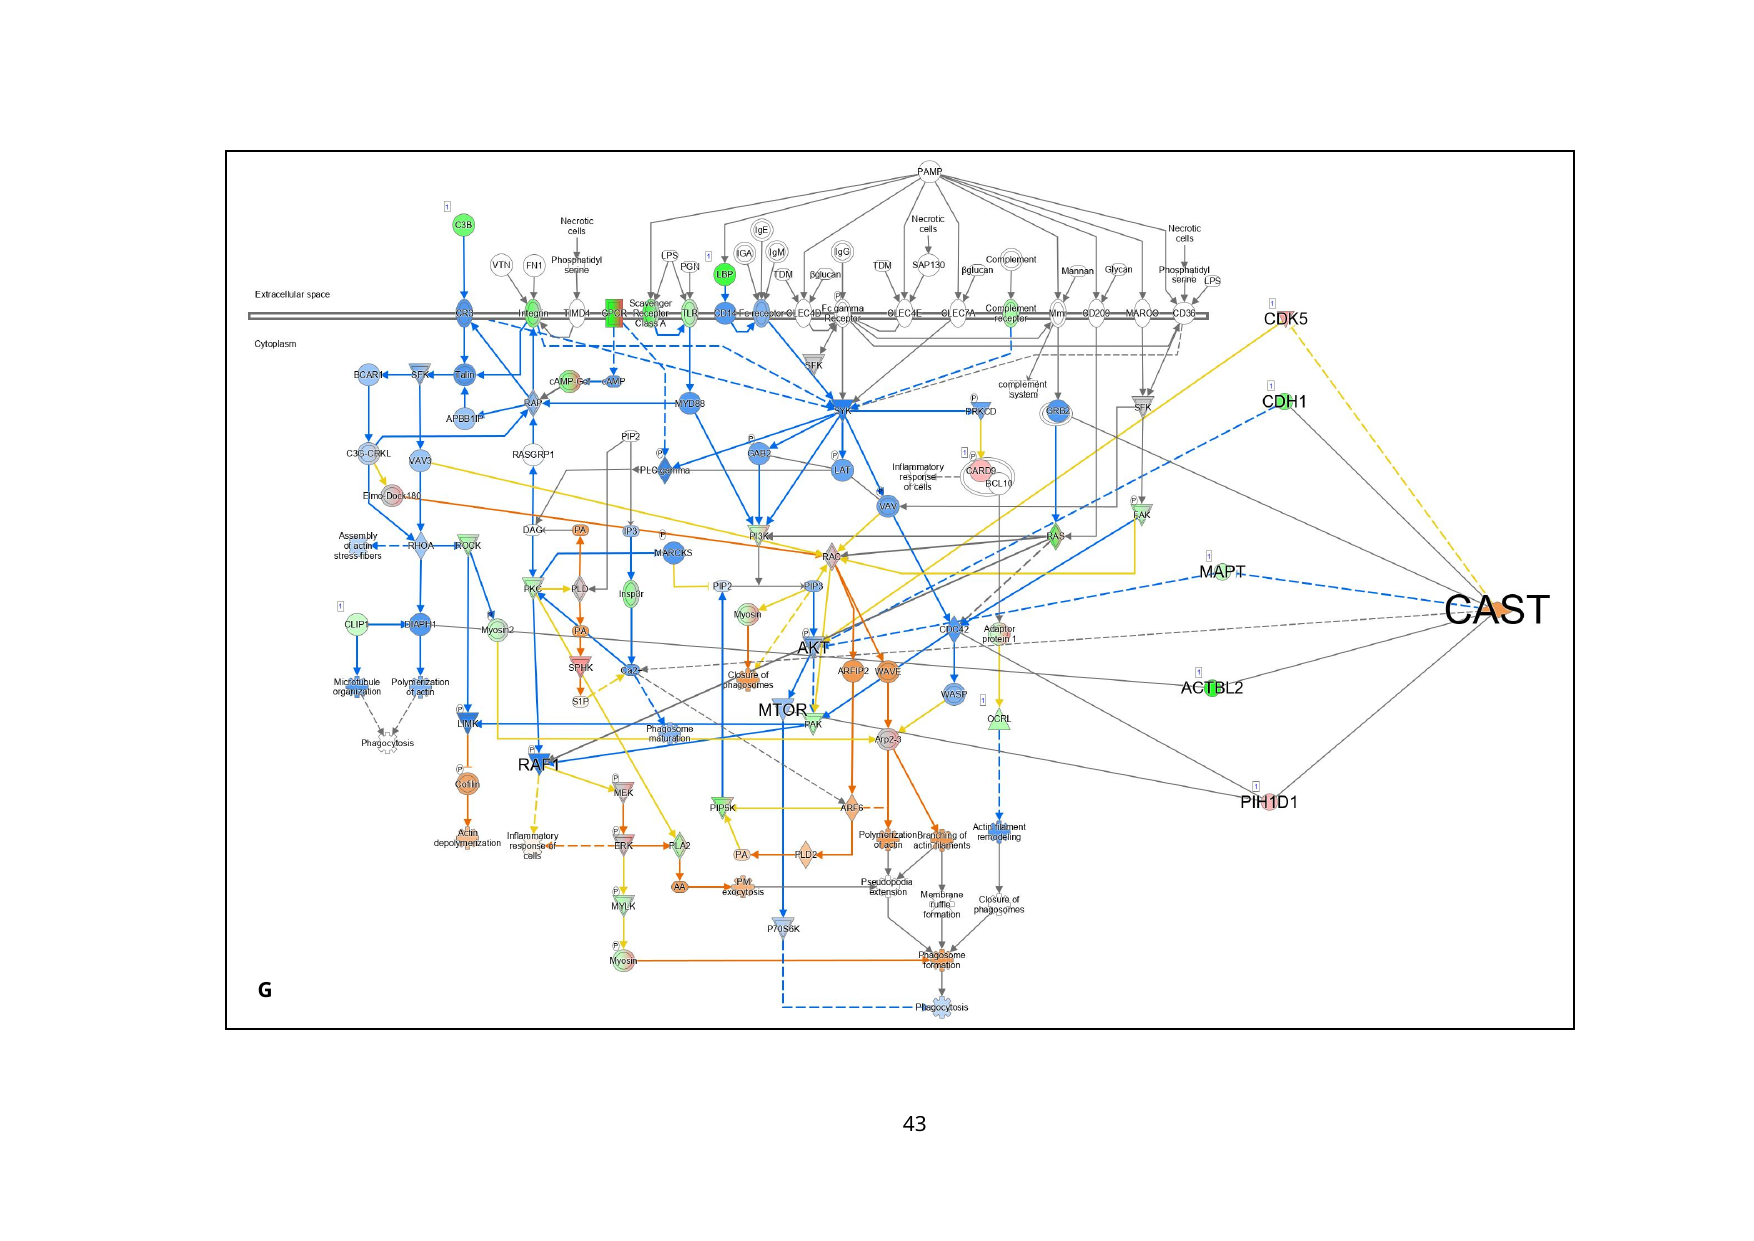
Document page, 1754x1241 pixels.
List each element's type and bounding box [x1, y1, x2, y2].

picture [227, 152, 1573, 1028]
